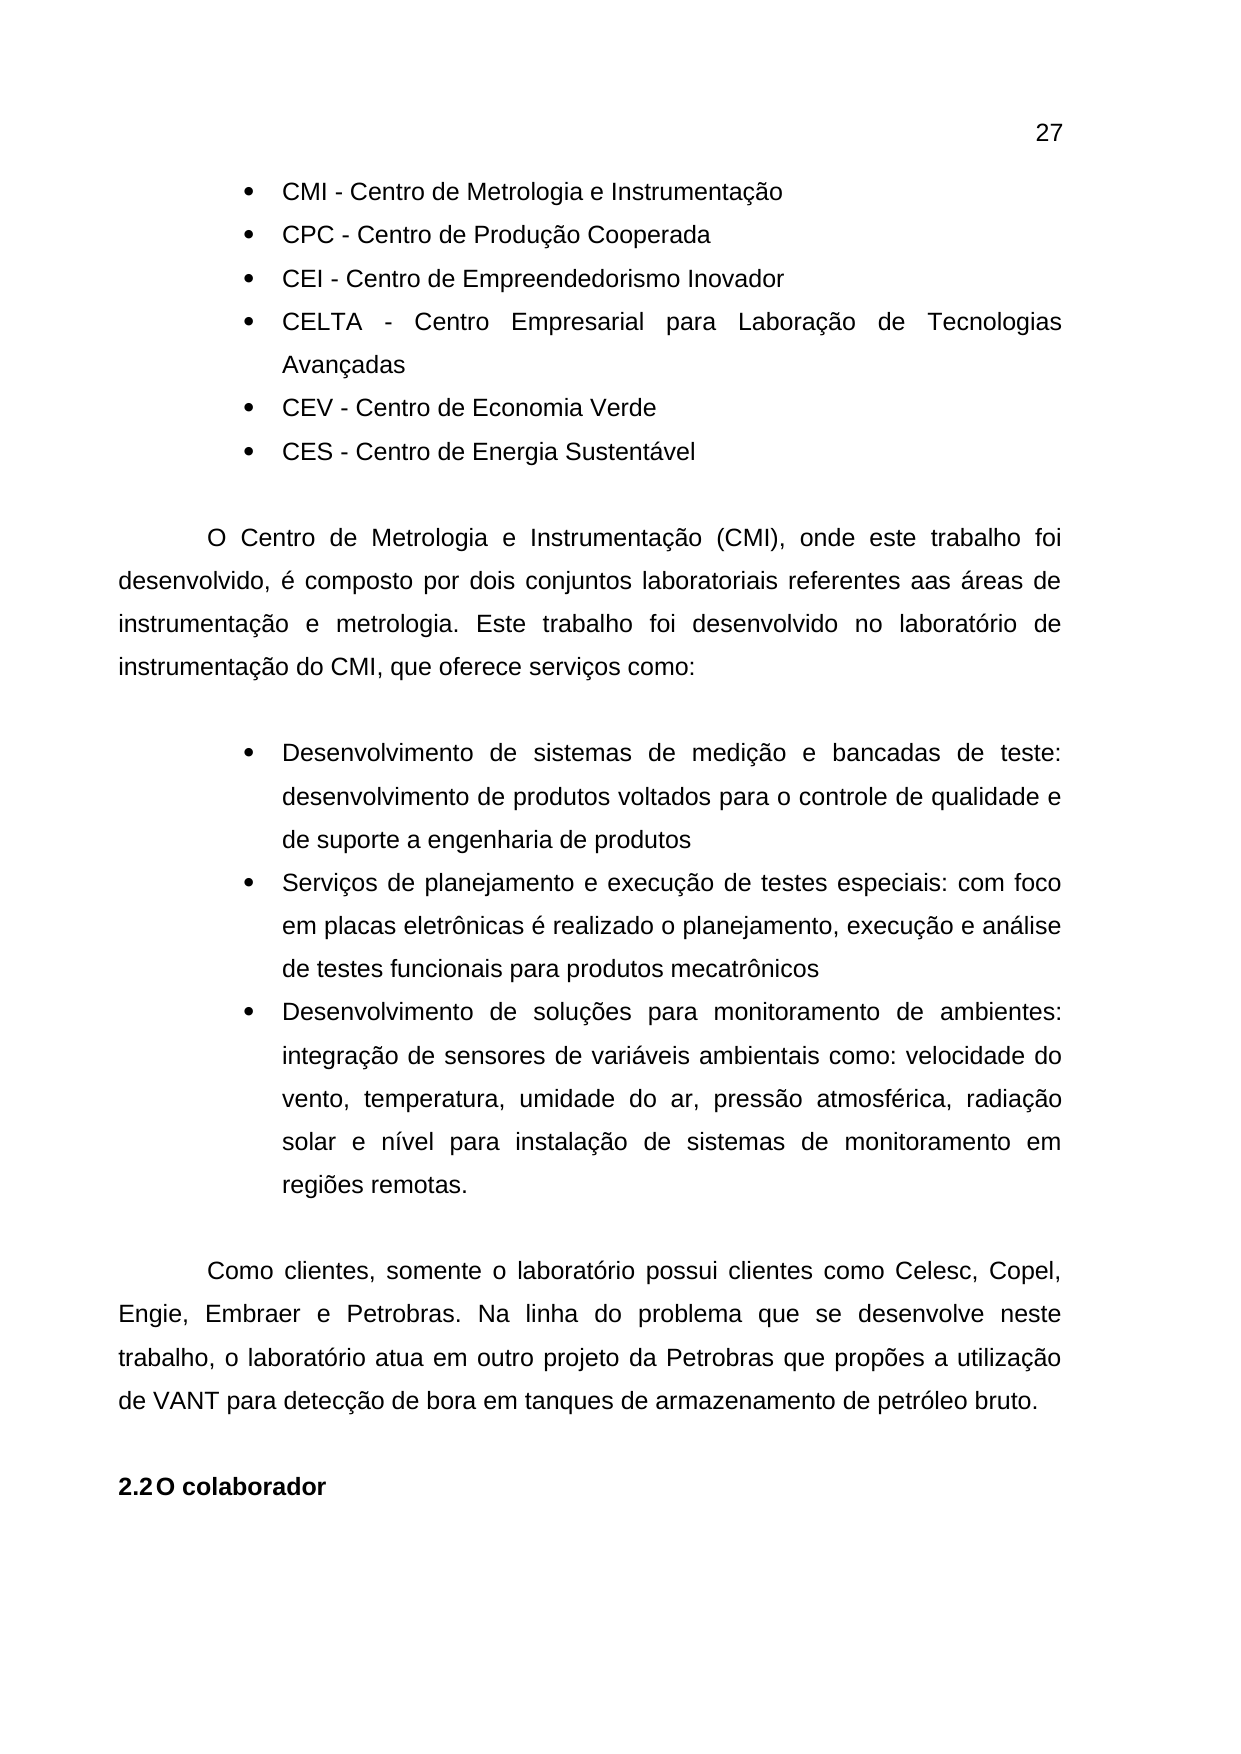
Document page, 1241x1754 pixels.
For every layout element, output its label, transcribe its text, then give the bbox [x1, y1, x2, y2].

list CEV - Centro de Economia Verde [244, 393, 1063, 422]
list CELTA - Centro Empresarial para Laboração de Tecnologias Avançadas [244, 307, 1063, 379]
list Serviços de planejamento e execução de testes especiais: com foco em placas eletrônicas é realizado o planejamento, execução e análise de testes funcionais para produtos mecatrônicos [244, 868, 1063, 983]
text O Centro de Metrologia e Instrumentação (CMI), onde este trabalho foi desenvolvido, é composto por dois conjuntos laboratoriais referentes aas áreas de instrumentação e metrologia. Este trabalho foi desenvolvido no laboratório de instrumentação do CMI, que oferece serviços como: [118, 523, 1063, 681]
subtitle O colaborador [118, 1472, 1063, 1501]
list Desenvolvimento de soluções para monitoramento de ambientes: integração de sensores de variáveis ambientais como: velocidade do vento, temperatura, umidade do ar, pressão atmosférica, radiação solar e nível para instalação de sistemas de monitoramento em regiões remotas. [244, 997, 1063, 1199]
list CES - Centro de Energia Sustentável [244, 436, 1063, 465]
list CPC - Centro de Produção Cooperada [244, 220, 1063, 249]
list CEI - Centro de Empreendedorismo Inovador [244, 264, 1063, 292]
list Desenvolvimento de sistemas de medição e bancadas de teste: desenvolvimento de produtos voltados para o controle de qualidade e de suporte a engenharia de produtos [244, 738, 1063, 853]
text Como clientes, somente o laboratório possui clientes como Celesc, Copel, Engie, Embraer e Petrobras. Na linha do problema que se desenvolve neste trabalho, o laboratório atua em outro projeto da Petrobras que propões a utilização de VANT para detecção de bora em tanques de armazenamento de petróleo bruto. [118, 1256, 1063, 1414]
list CMI - Centro de Metrologia e Instrumentação [244, 177, 1063, 206]
